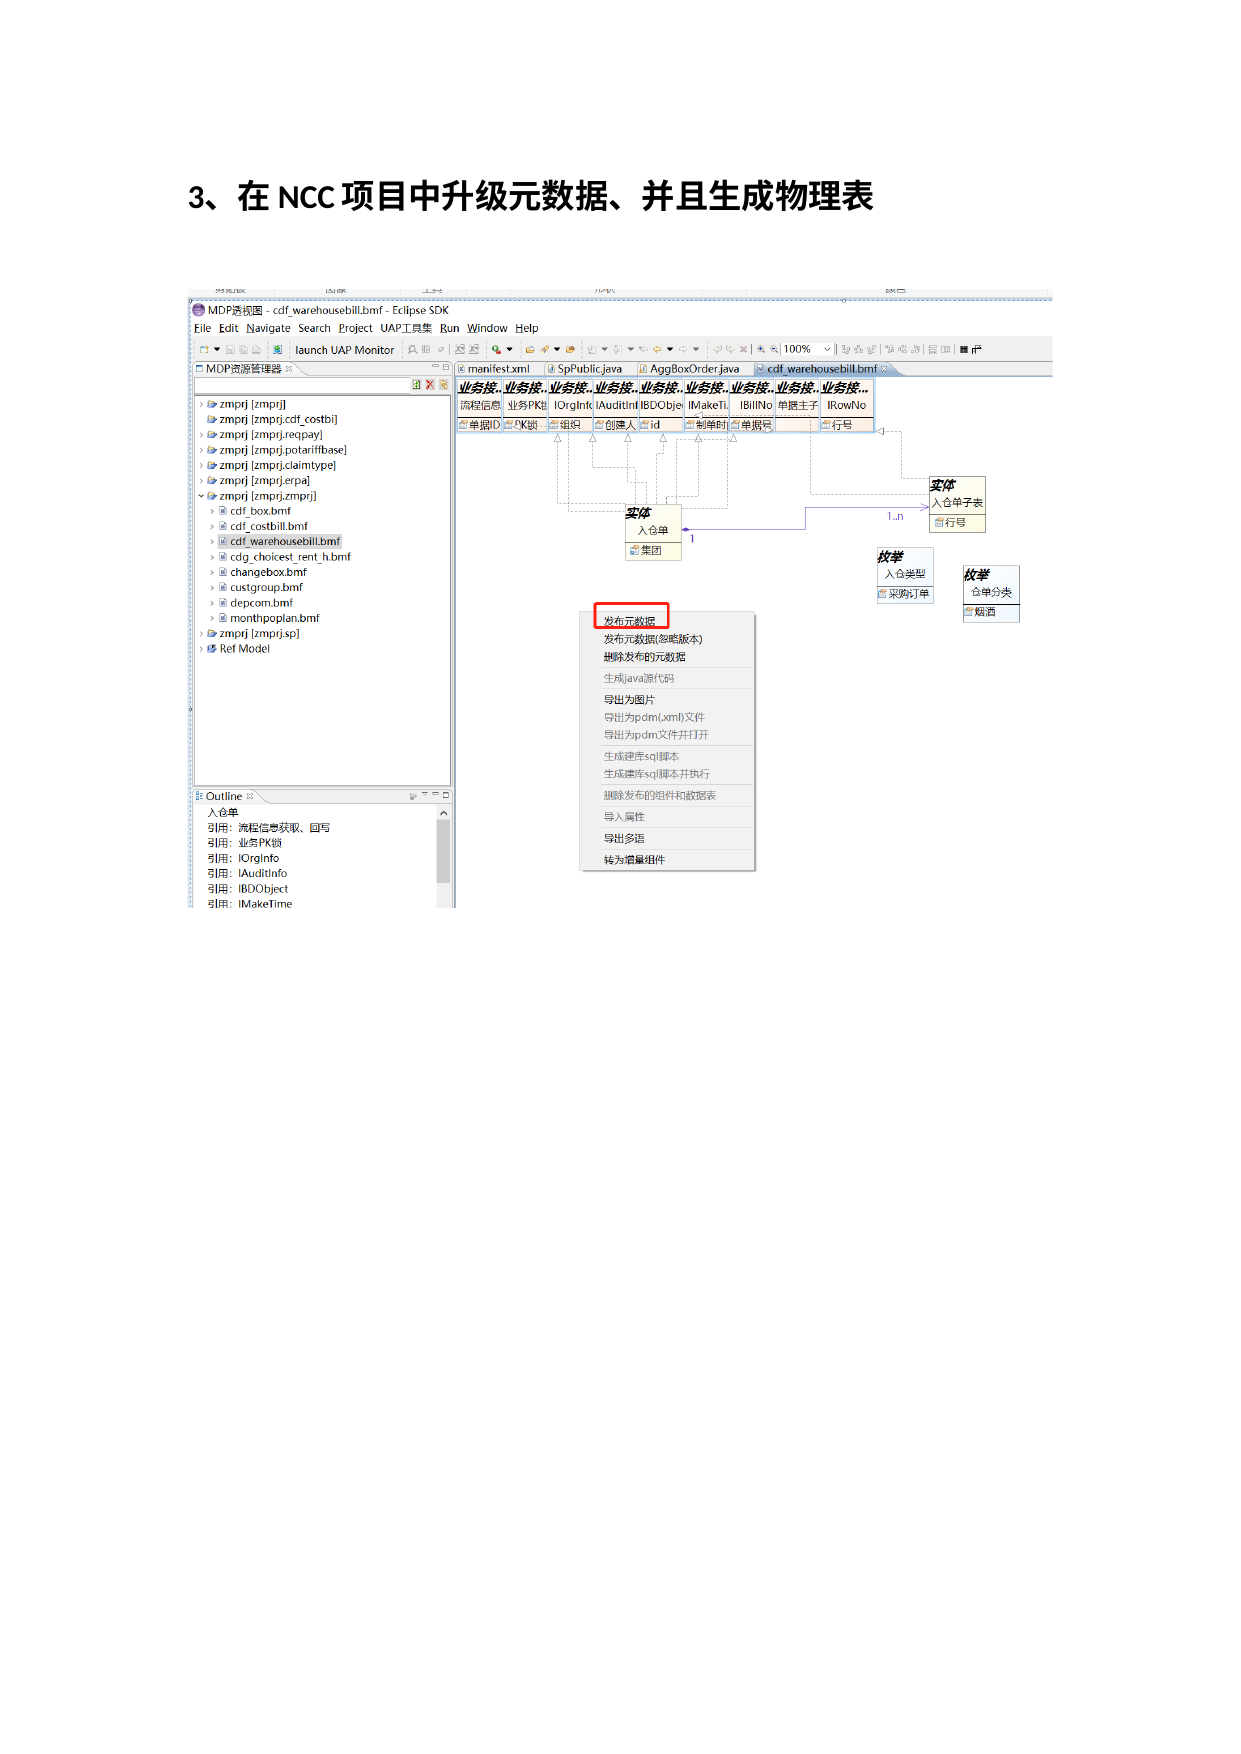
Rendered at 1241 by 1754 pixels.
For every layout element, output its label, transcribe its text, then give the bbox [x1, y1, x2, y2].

subtitle 3、在NCC项目中升级元数据、并且生成物理表 [187, 162, 1053, 227]
picture [187, 289, 1053, 908]
